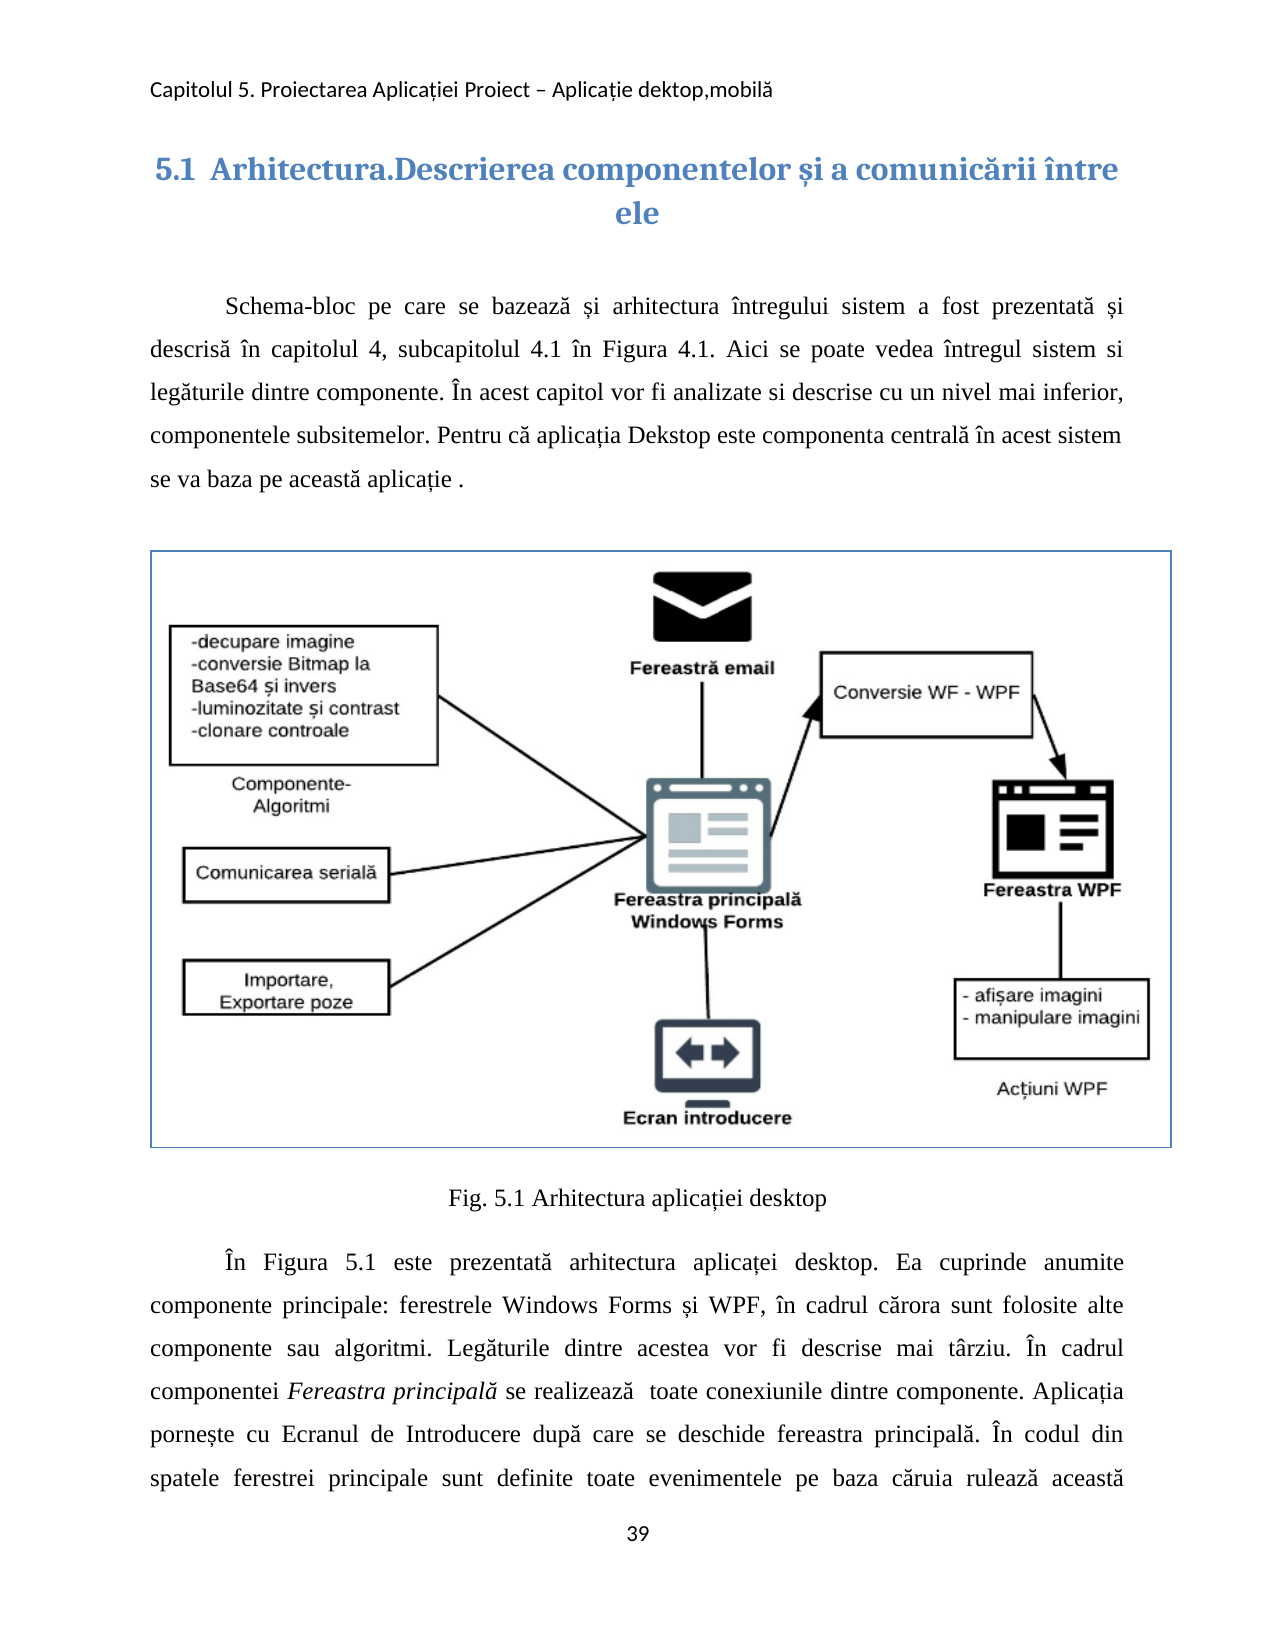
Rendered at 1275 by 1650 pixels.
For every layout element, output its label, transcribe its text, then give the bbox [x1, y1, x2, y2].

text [150, 1247, 1125, 1491]
subtitle 5.1 Arhitectura.Descrierea componentelor și a comunicării între ele [150, 150, 1125, 232]
text se va baza pe această aplicație . [150, 464, 1125, 492]
text Fig. 5.1 Arhitectura aplicației desktop [150, 1183, 1125, 1212]
text Schema-bloc pe care se bazează și arhitectura întregului sistem a fost prezentată și descrisă în capitolul 4, subcapitolul 4.1 în Figura 4.1. Aici se poate vedea întregul sistem si legăturile dintre componente. În acest capitol vor fi analizate si descrise cu un nivel mai inferior, componentele subsitemelor. Pentru că aplicația Dekstop este componenta centrală în acest sistem [150, 291, 1125, 449]
picture [152, 552, 1170, 1147]
